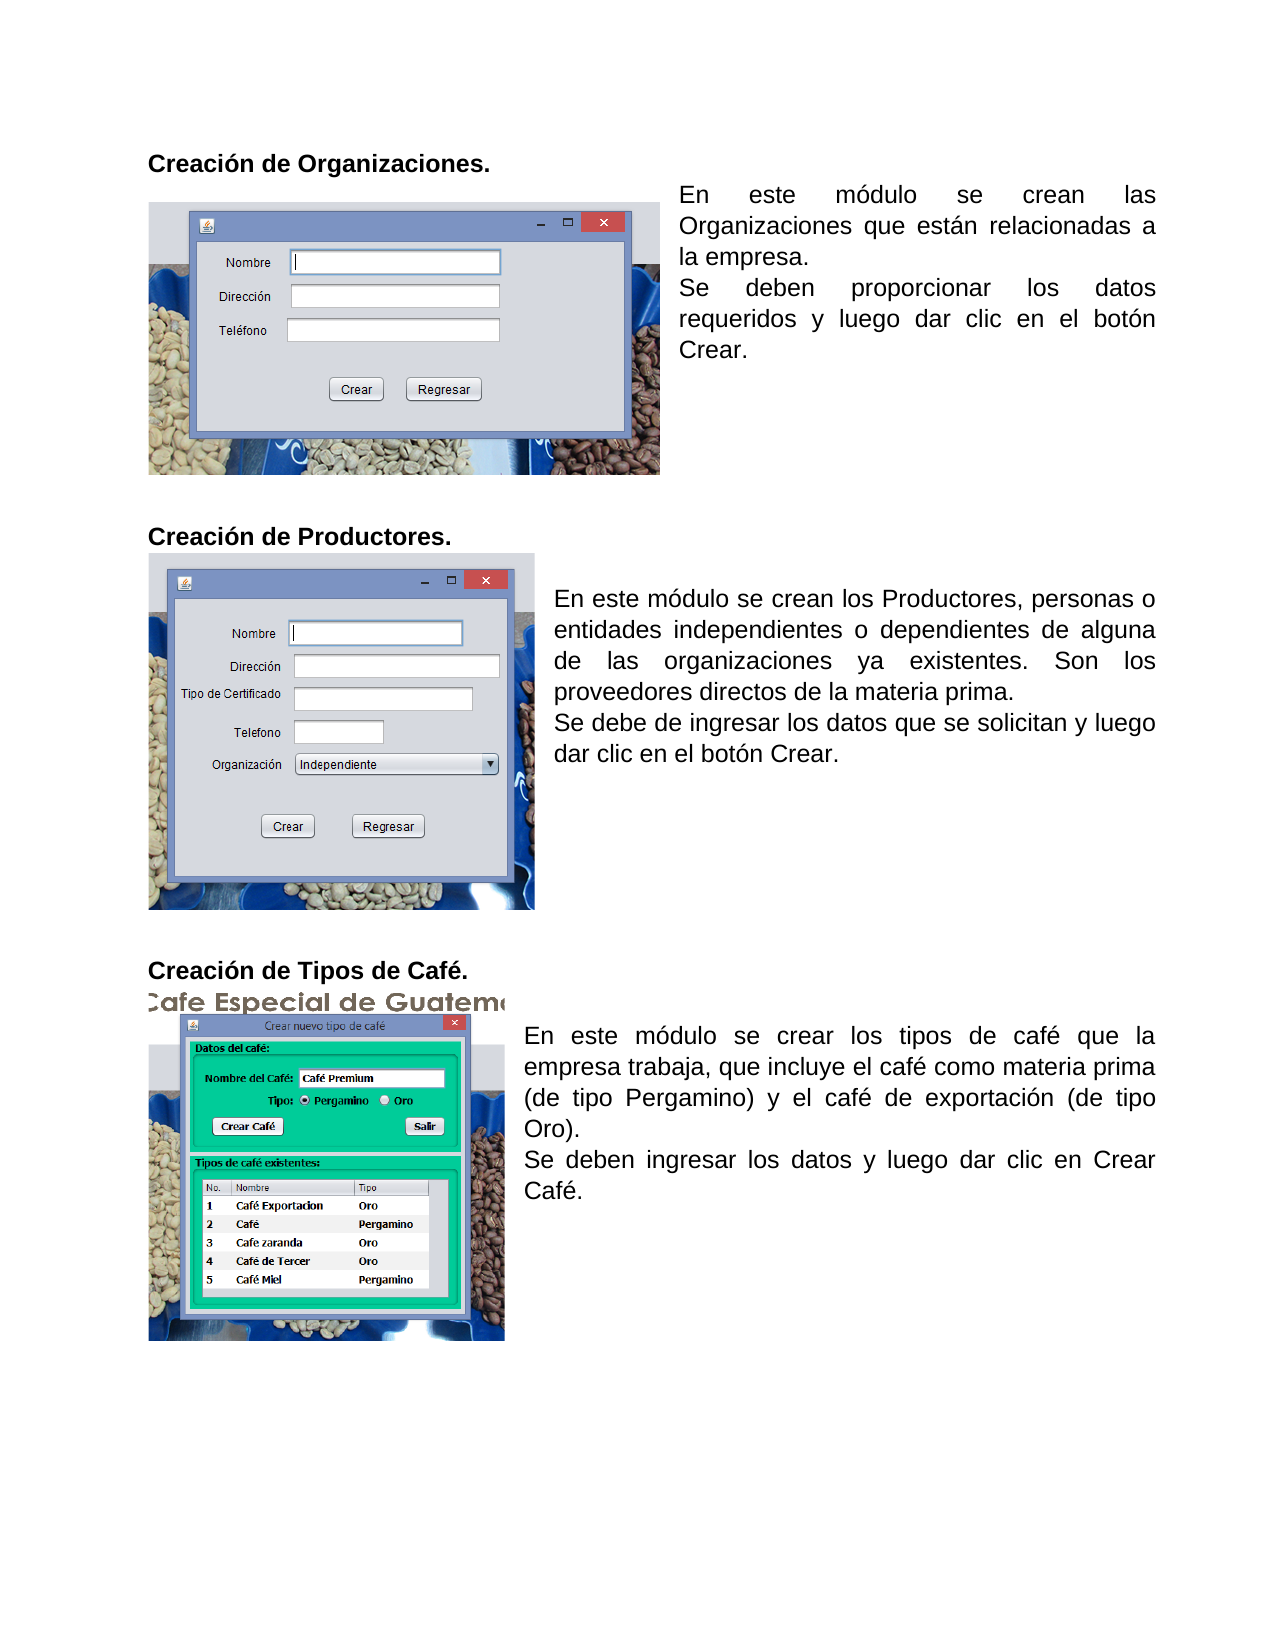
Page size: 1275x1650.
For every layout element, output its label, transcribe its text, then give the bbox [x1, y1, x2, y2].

text Creación de Organizaciones. [148, 149, 1157, 178]
text Se deben ingresar los datos y luego dar clic en Crear Café. [505, 1145, 1157, 1204]
text Se debe de ingresar los datos que se solicitan y luego dar clic en el botón Crear. [535, 708, 1157, 768]
text En este módulo se crear los tipos de café que la empresa trabaja, que incluye el café como materia prima (de tipo Pergamino) y el café de exportación (de tipo Oro). [505, 1021, 1157, 1142]
picture [148, 553, 535, 910]
text Creación de Productores. [148, 522, 1157, 550]
text Se deben proporcionar los datos requeridos y luego dar clic en el botón Crear. [660, 273, 1157, 364]
picture [148, 987, 505, 1341]
text En este módulo se crean los Productores, personas o entidades independientes o dependientes de alguna de las organizaciones ya existentes. Son los proveedores directos de la materia prima. [535, 584, 1157, 706]
picture [148, 179, 660, 475]
text En este módulo se crean las Organizaciones que están relacionadas a la empresa. [660, 180, 1157, 271]
text Creación de Tipos de Café. [148, 956, 1157, 985]
